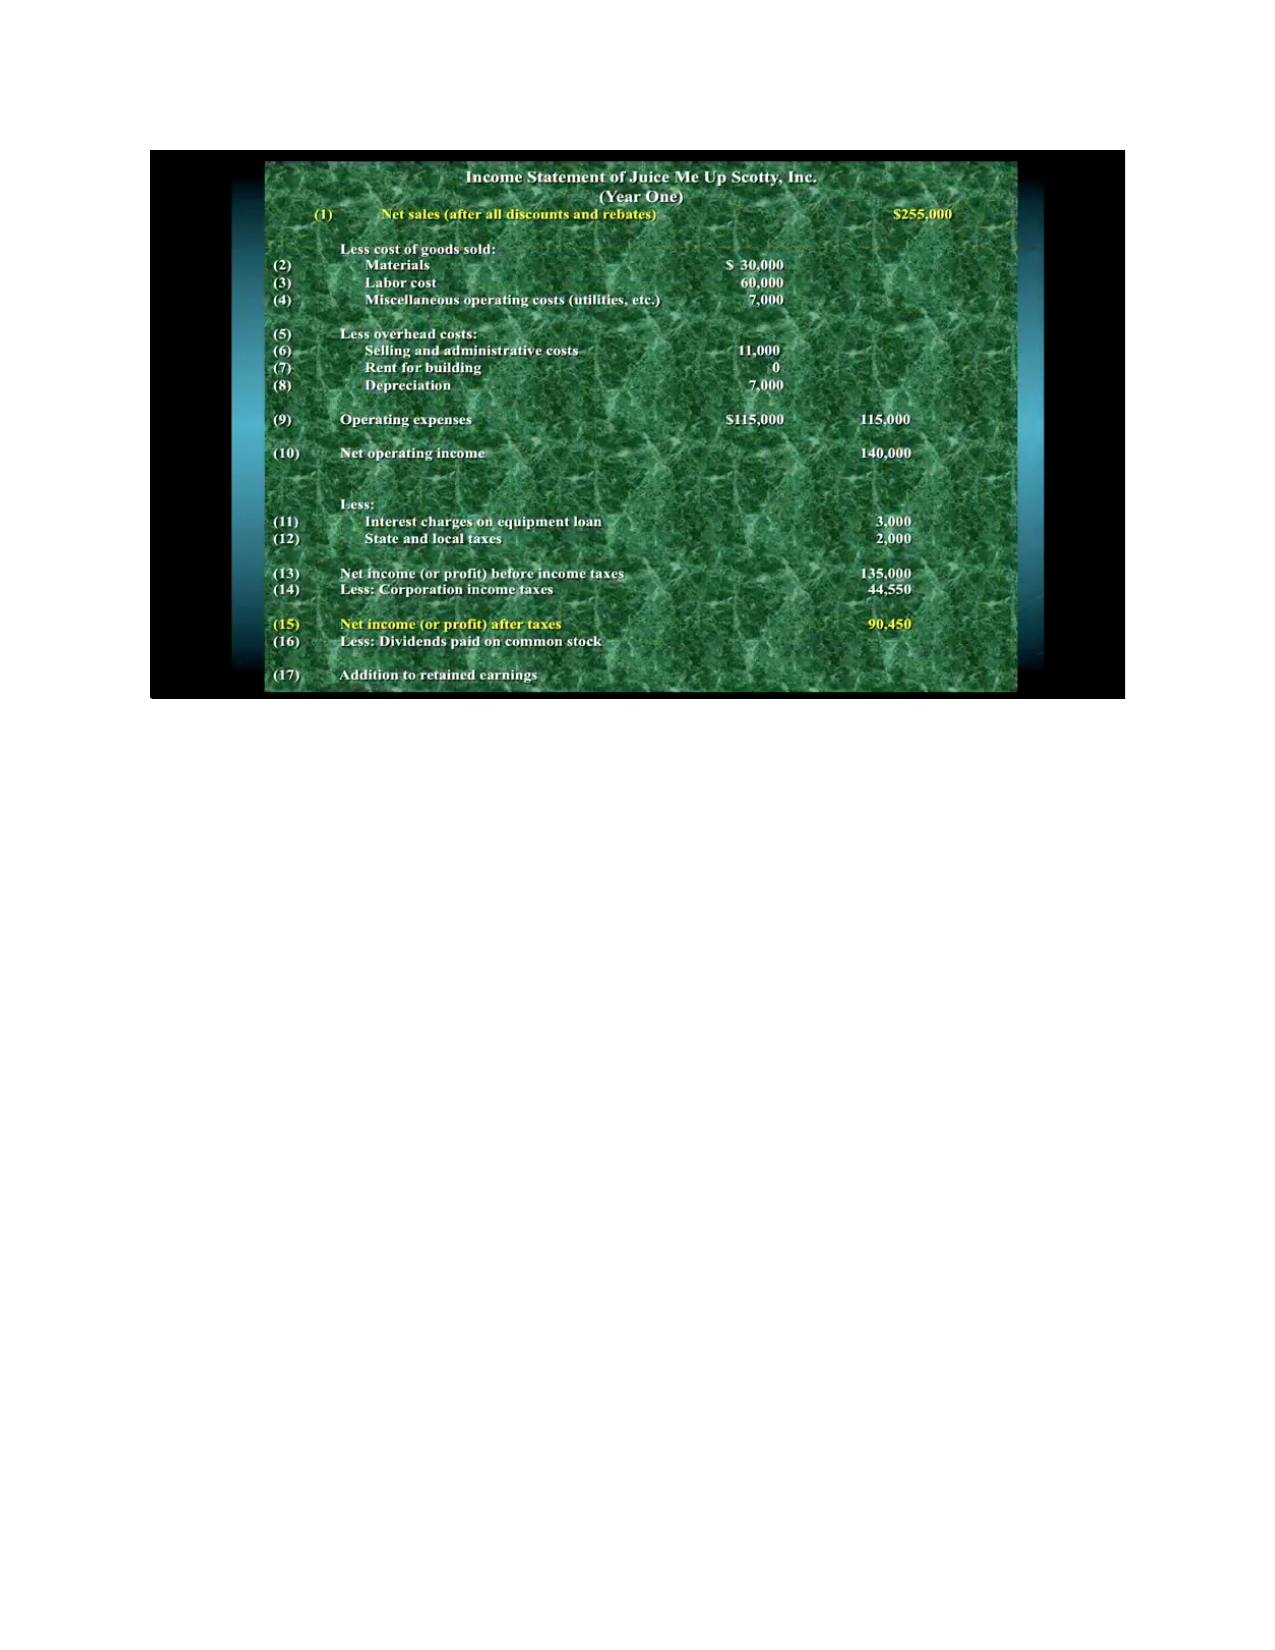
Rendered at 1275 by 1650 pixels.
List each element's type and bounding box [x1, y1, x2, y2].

picture [150, 150, 1125, 699]
